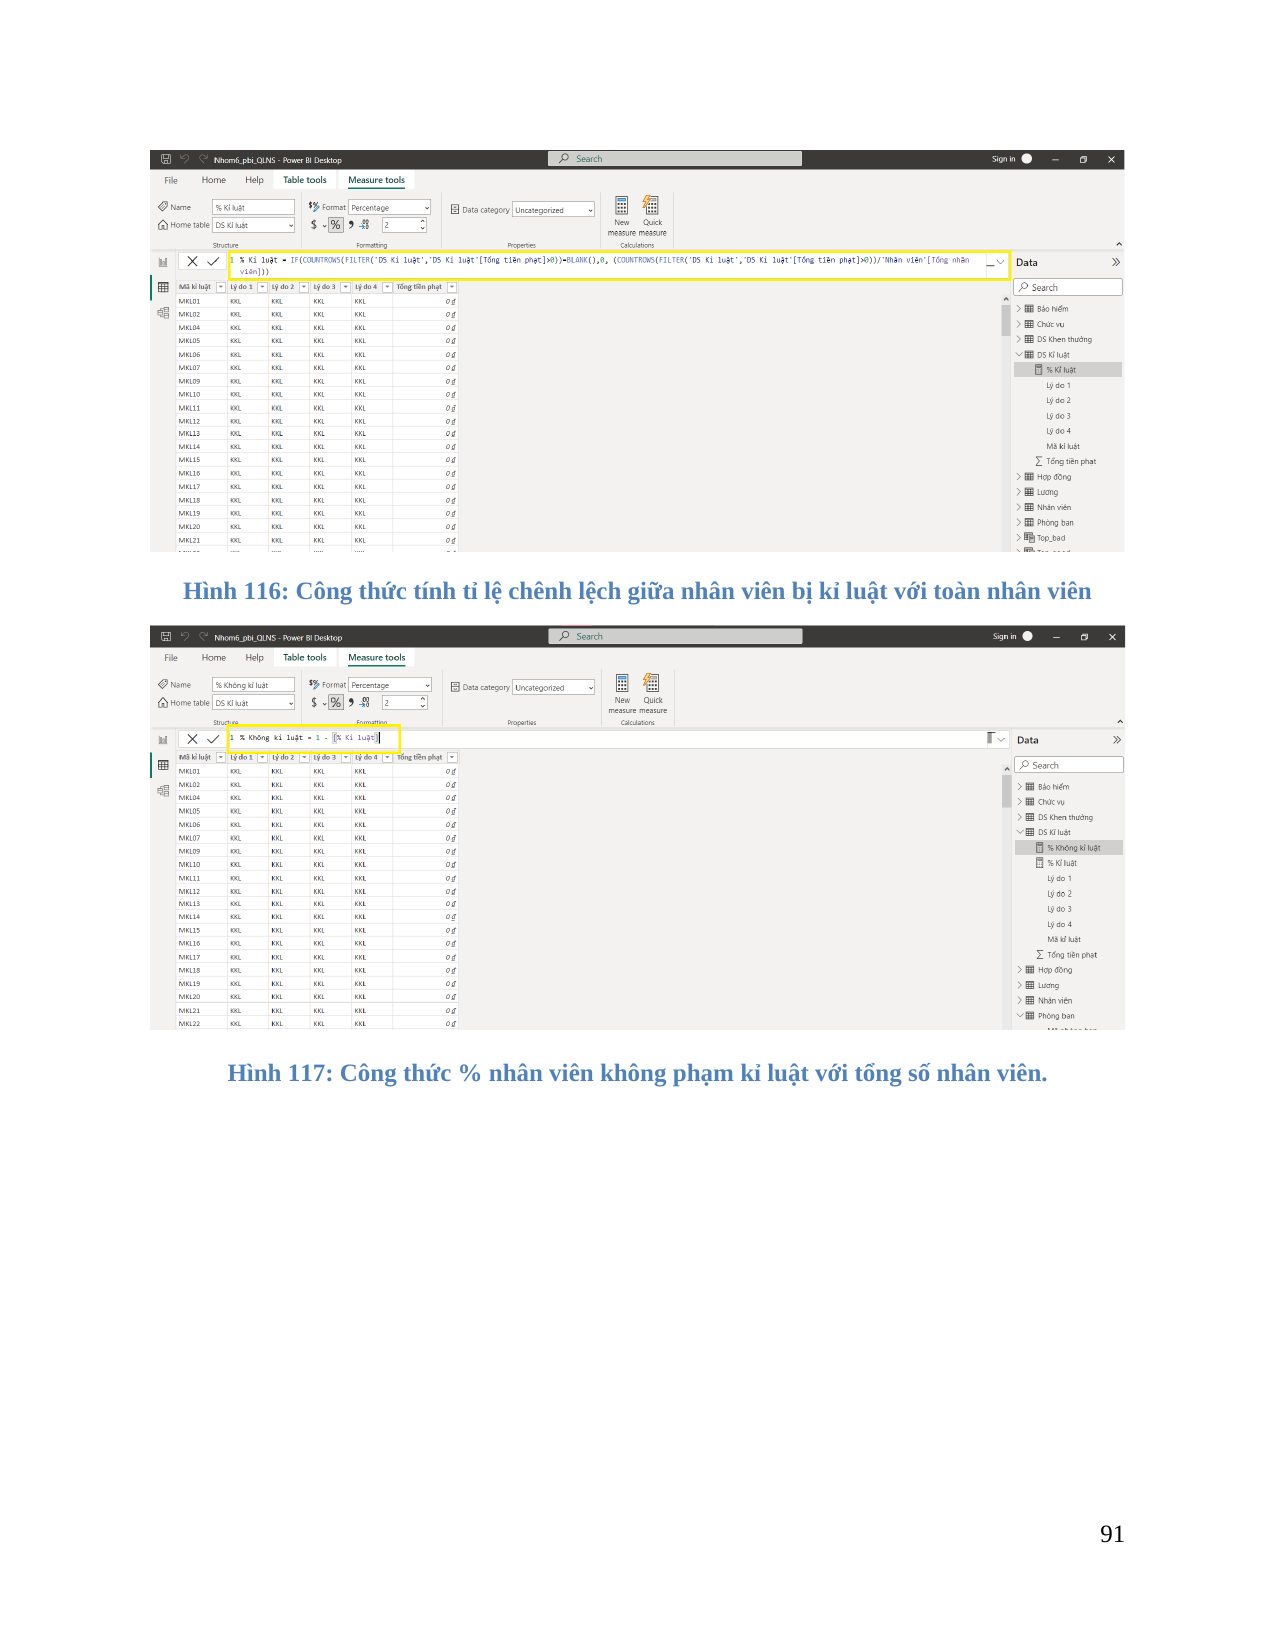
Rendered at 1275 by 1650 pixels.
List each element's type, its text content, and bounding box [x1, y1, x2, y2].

picture [150, 150, 1125, 552]
text Hình 117: Công thức % nhân viên không phạm kỉ luật với tổng số nhân viên. [150, 1030, 1125, 1087]
picture [150, 625, 1125, 1030]
text Hình 116: Công thức tính tỉ lệ chênh lệch giữa nhân viên bị kỉ luật với toàn nhân viên [150, 576, 1125, 605]
